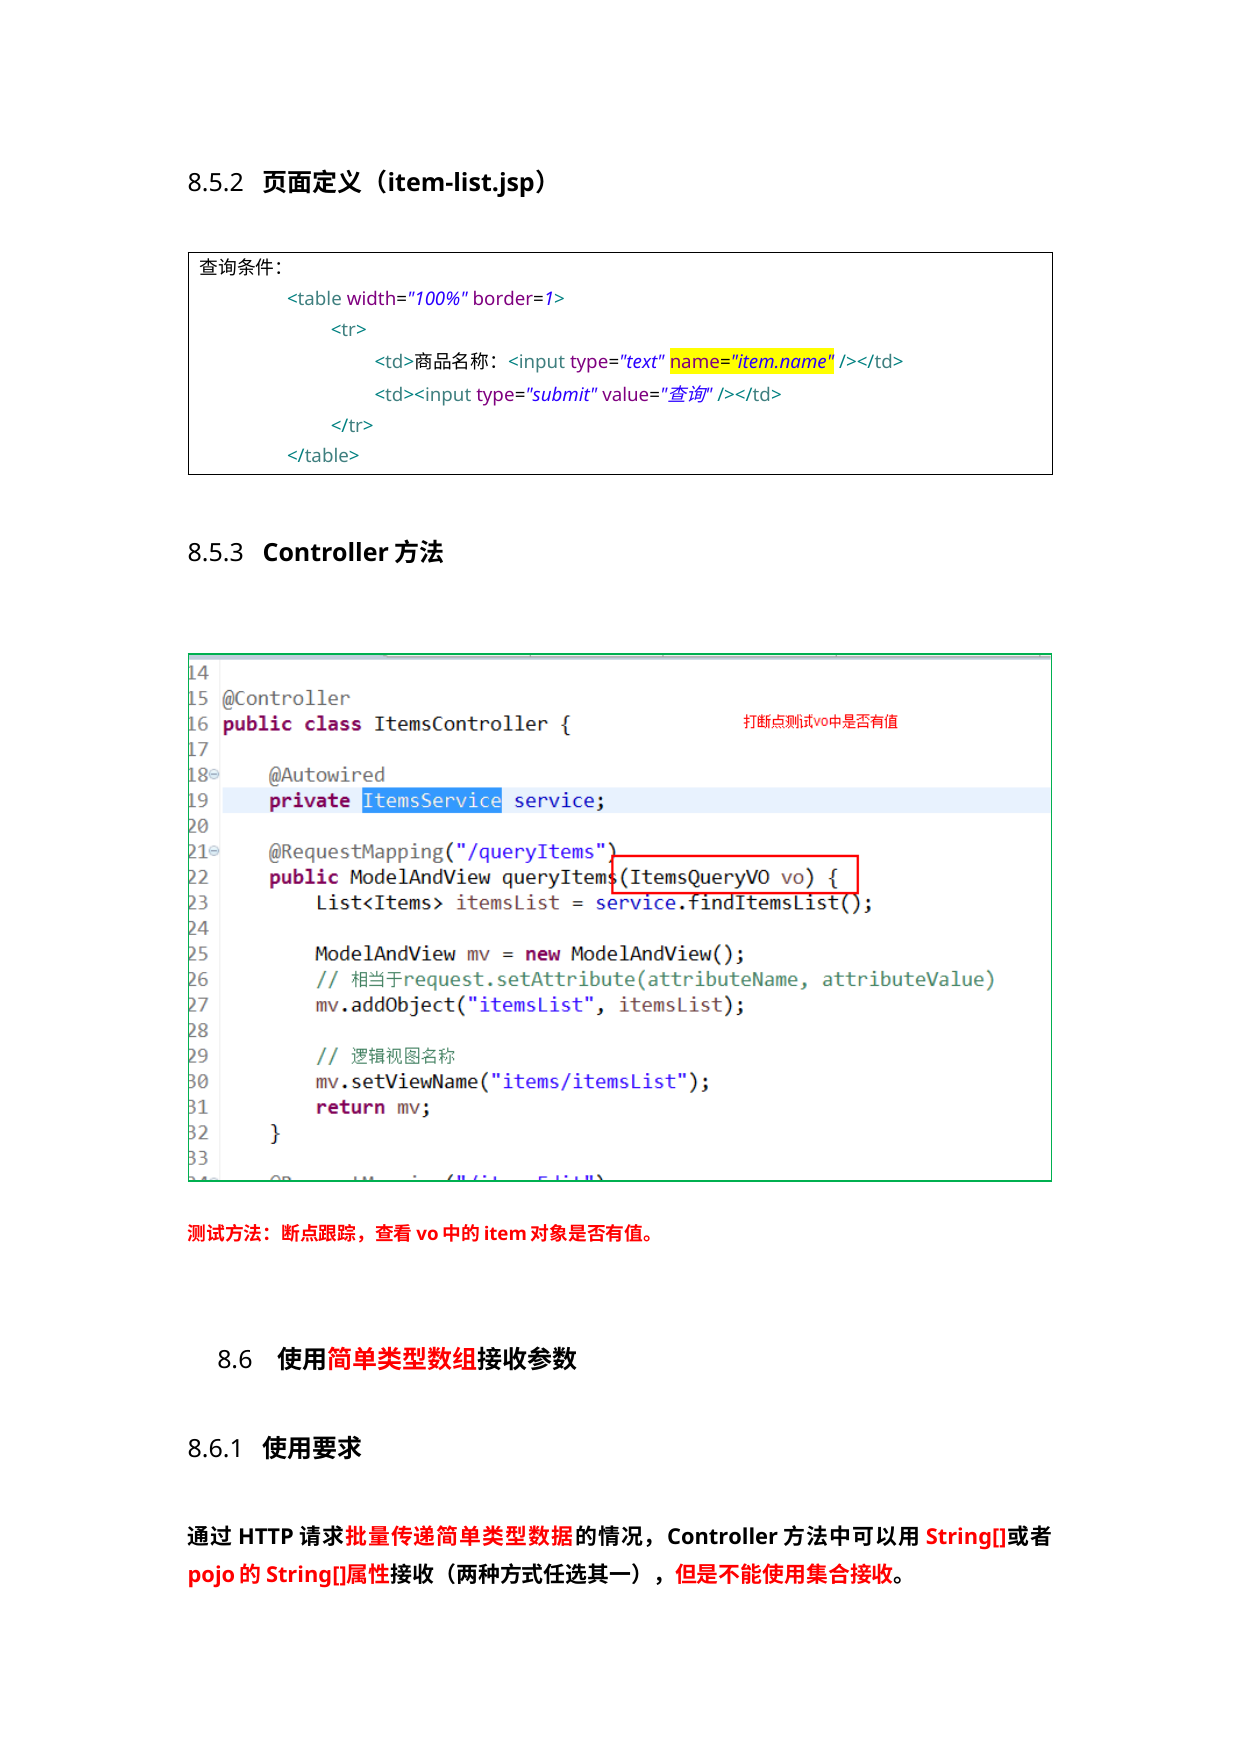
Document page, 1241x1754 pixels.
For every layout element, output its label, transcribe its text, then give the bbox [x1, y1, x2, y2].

subtitle 使用简单类型数组接收参数 [217, 1339, 1053, 1375]
picture [189, 655, 1051, 1180]
subtitle 使用要求 [187, 1429, 1053, 1465]
subtitle Controller方法 [187, 532, 1053, 569]
subtitle 页面定义（item-list.jsp） [187, 162, 1053, 198]
text 通过HTTP请求批量传递简单类型数据的情况，Controller方法中可以用String[]或者pojo的String[]属性接收（两种方式任选其一），但是不能使用集合接收。 [187, 1519, 1053, 1588]
table_header 查询条件： <table width="100%" border=1> <tr> <td>商品名称：<input type="text" name="item.name" /></td> <td><input type="submit" value="查询" /></td> </tr> </table> [189, 253, 1052, 474]
text 测试方法：断点跟踪，查看vo中的item对象是否有值。 [187, 1218, 1053, 1245]
